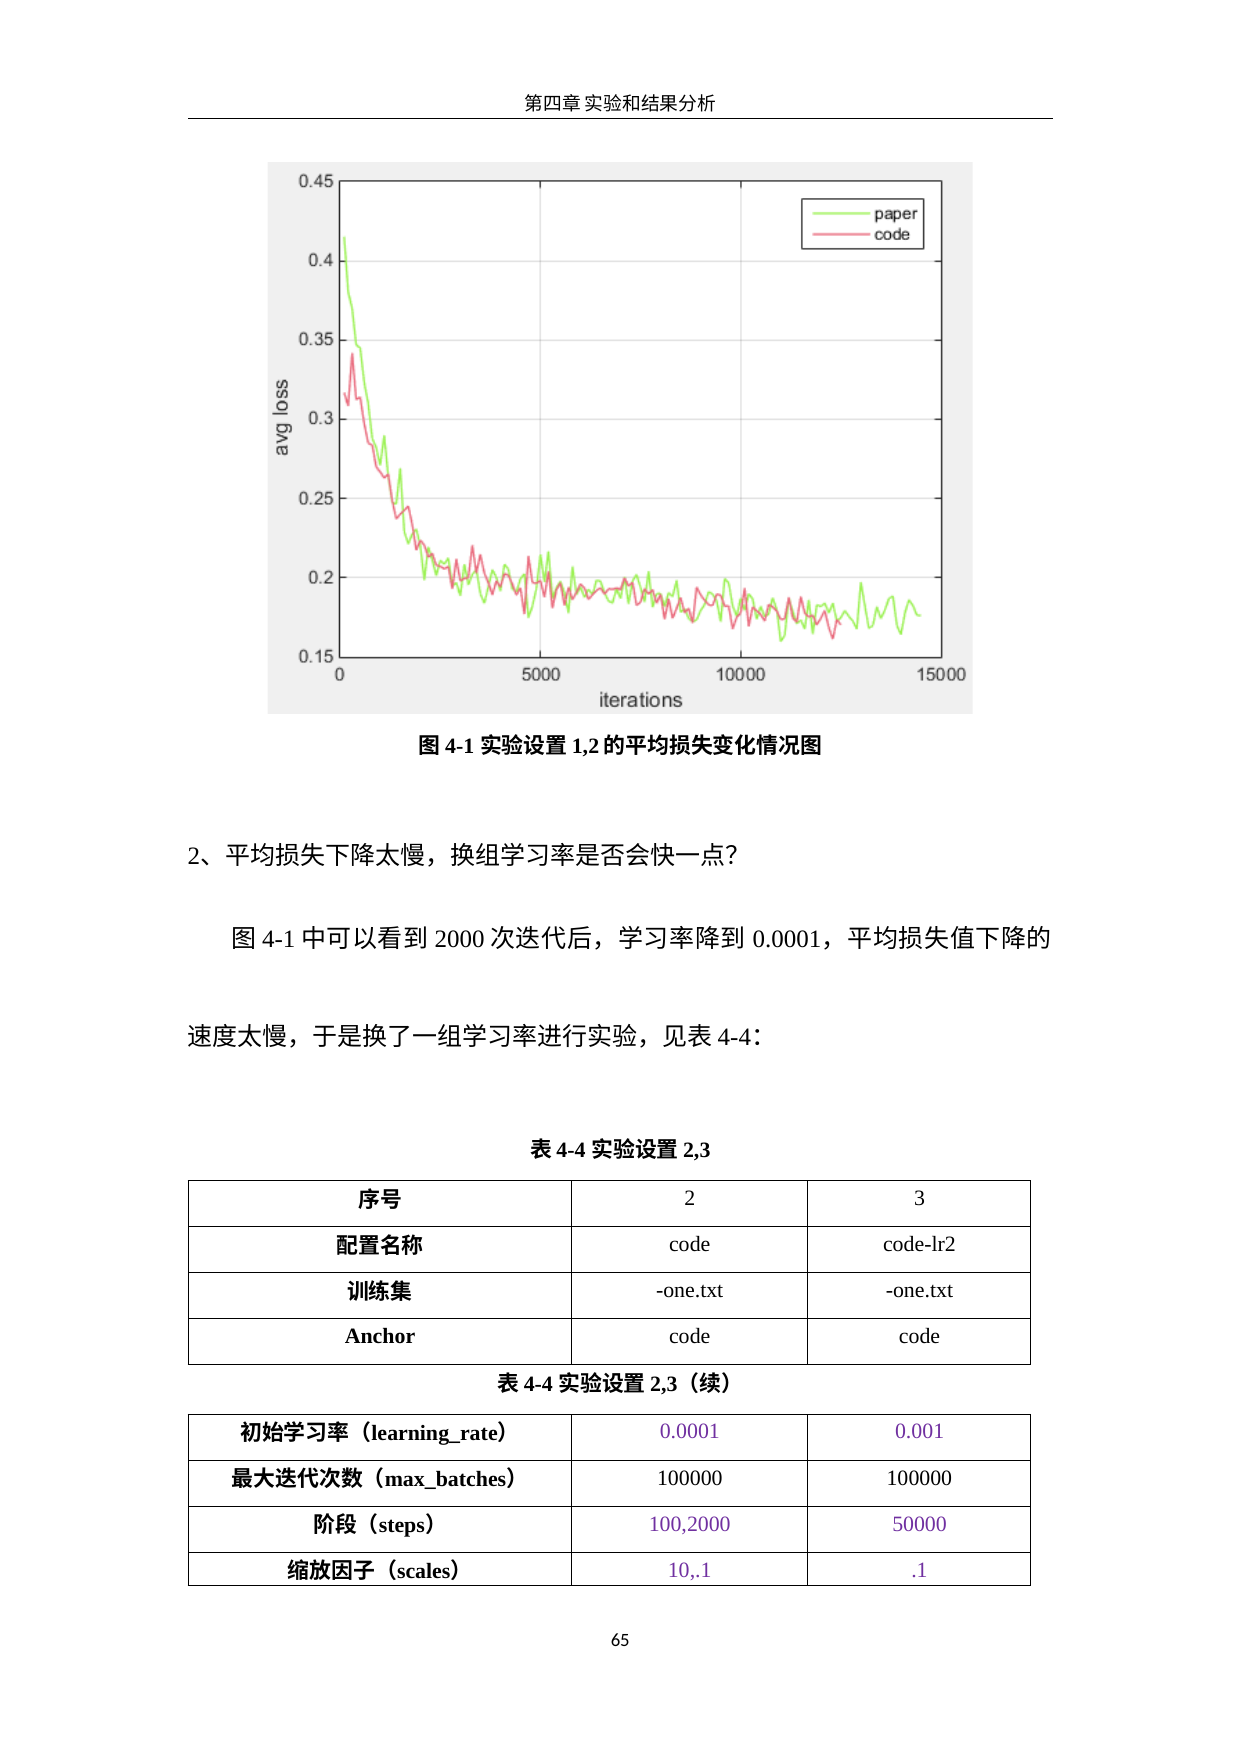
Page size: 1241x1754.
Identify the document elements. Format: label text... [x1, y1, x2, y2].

table_cell 训练集 [189, 1273, 571, 1318]
table_cell 100,2000 [572, 1507, 807, 1552]
table_cell code [572, 1227, 807, 1272]
text 2、平均损失下降太慢，换组学习率是否会快一点？ [187, 821, 1053, 886]
table_cell Anchor [189, 1319, 571, 1364]
table_cell 100000 [808, 1461, 1030, 1506]
table_cell 最大迭代次数（max_batches） [189, 1461, 571, 1506]
table_cell 10,.1 [572, 1553, 807, 1585]
table_cell 配置名称 [189, 1227, 571, 1272]
table_header 3 [808, 1181, 1030, 1226]
table_cell code-lr2 [808, 1227, 1030, 1272]
table_cell -one.txt [808, 1273, 1030, 1318]
text 表4-4 实验设置2,3（续） [187, 1365, 1053, 1398]
table_header 0.0001 [572, 1415, 807, 1460]
table_header 0.001 [808, 1415, 1030, 1460]
table_cell 缩放因子（scales） [189, 1553, 571, 1585]
table_header 初始学习率（learning_rate） [189, 1415, 571, 1460]
text 图 4-1 实验设置1,2的平均损失变化情况图 [187, 728, 1053, 760]
table_cell code [808, 1319, 1030, 1364]
table_header 序号 [189, 1181, 571, 1226]
table_cell code [572, 1319, 807, 1364]
table_cell -one.txt [572, 1273, 807, 1318]
picture [267, 162, 973, 714]
text 图4-1中可以看到2000次迭代后，学习率降到0.0001，平均损失值下降的速度太慢，于是换了一组学习率进行实验，见表4-4： [187, 904, 1053, 1067]
table_cell 50000 [808, 1507, 1030, 1552]
table_cell .1 [808, 1553, 1030, 1585]
text 表4-4 实验设置2,3 [187, 1132, 1053, 1164]
table_header 2 [572, 1181, 807, 1226]
table_cell 100000 [572, 1461, 807, 1506]
table_cell 阶段（steps） [189, 1507, 571, 1552]
